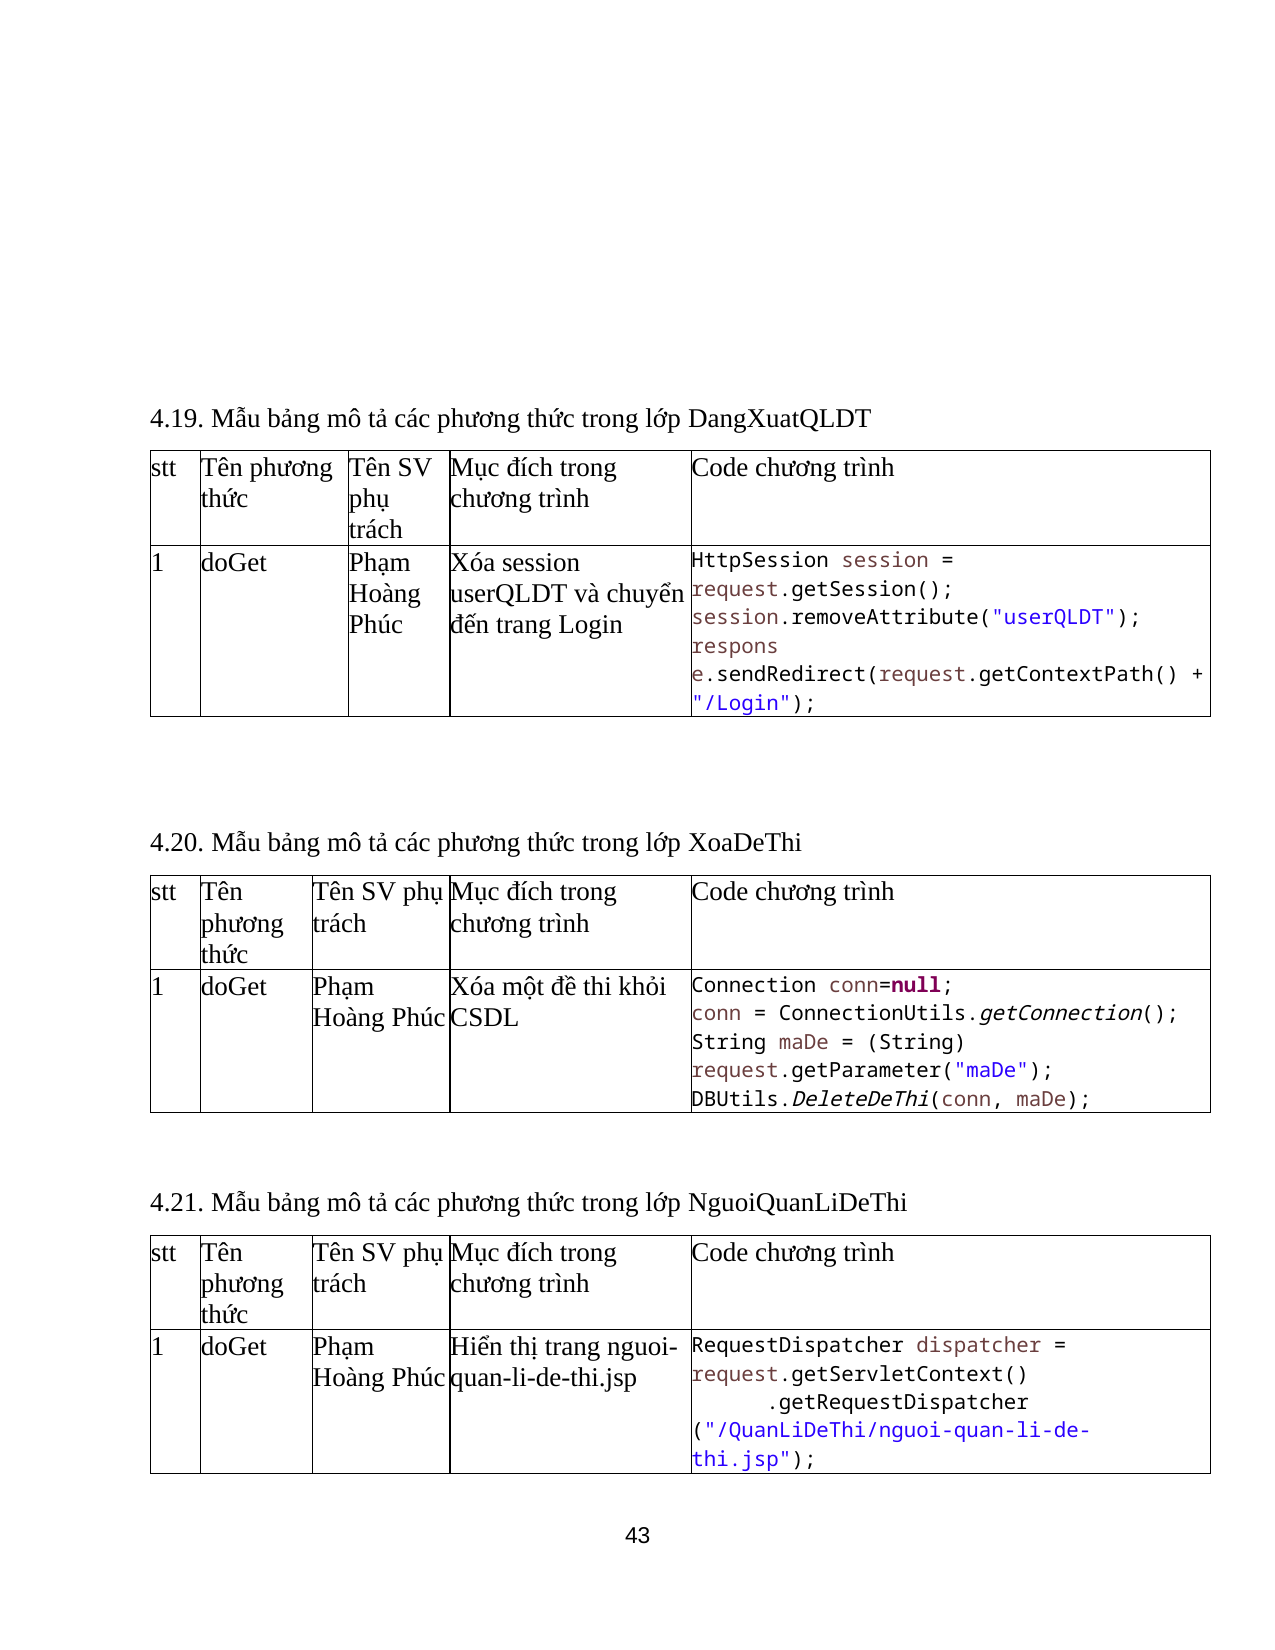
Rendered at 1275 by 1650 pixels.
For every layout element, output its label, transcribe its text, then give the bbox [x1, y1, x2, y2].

table_header Code chương trình [692, 451, 1210, 544]
table_header Tên phương thức [201, 876, 312, 969]
table_header Tên SV phụ trách [313, 1236, 449, 1329]
table_header Mục đích trong chương trình [451, 1236, 691, 1329]
table_cell doGet [201, 1330, 312, 1472]
table_cell HttpSession session = request.getSession(); session.removeAttribute("userQLDT"); response.sendRedirect(request.getContextPath() + "/Login"); [692, 546, 1210, 716]
table_header Tên phương thức [201, 1236, 312, 1329]
subtitle 4.19. Mẫu bảng mô tả các phương thức trong lớp DangXuatQLDT [150, 402, 1125, 433]
subtitle 4.21. Mẫu bảng mô tả các phương thức trong lớp NguoiQuanLiDeThi [150, 1186, 1125, 1218]
table_cell doGet [201, 970, 312, 1112]
table_cell 1 [151, 970, 200, 1112]
subtitle 4.20. Mẫu bảng mô tả các phương thức trong lớp XoaDeThi [150, 826, 1125, 857]
table_cell doGet [201, 546, 348, 716]
table_header Mục đích trong chương trình [451, 876, 691, 969]
table_header Code chương trình [692, 1236, 1210, 1329]
table_header stt [151, 876, 200, 969]
table_cell 1 [151, 546, 200, 716]
table_cell Xóa session userQLDT và chuyển đến trang Login [451, 546, 691, 716]
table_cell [692, 1330, 1210, 1472]
table_cell Phạm Hoàng Phúc [349, 546, 449, 716]
table_cell Connection conn=null; conn = ConnectionUtils.getConnection(); String maDe = (String) request.getParameter("maDe"); DBUtils.DeleteDeThi(conn, maDe); [692, 970, 1210, 1112]
table_header Tên SV phụ trách [313, 876, 449, 969]
table_header Mục đích trong chương trình [451, 451, 691, 544]
table_header stt [151, 451, 200, 544]
table_header Code chương trình [692, 876, 1210, 969]
table_cell Xóa một đề thi khỏi CSDL [451, 970, 691, 1112]
table_cell Phạm Hoàng Phúc [313, 970, 449, 1112]
table_header stt [151, 1236, 200, 1329]
table_cell 1 [151, 1330, 200, 1472]
table_cell Phạm Hoàng Phúc [313, 1330, 449, 1472]
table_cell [451, 1330, 691, 1472]
table_header Tên SV phụ trách [349, 451, 449, 544]
table_header Tên phương thức [201, 451, 348, 544]
